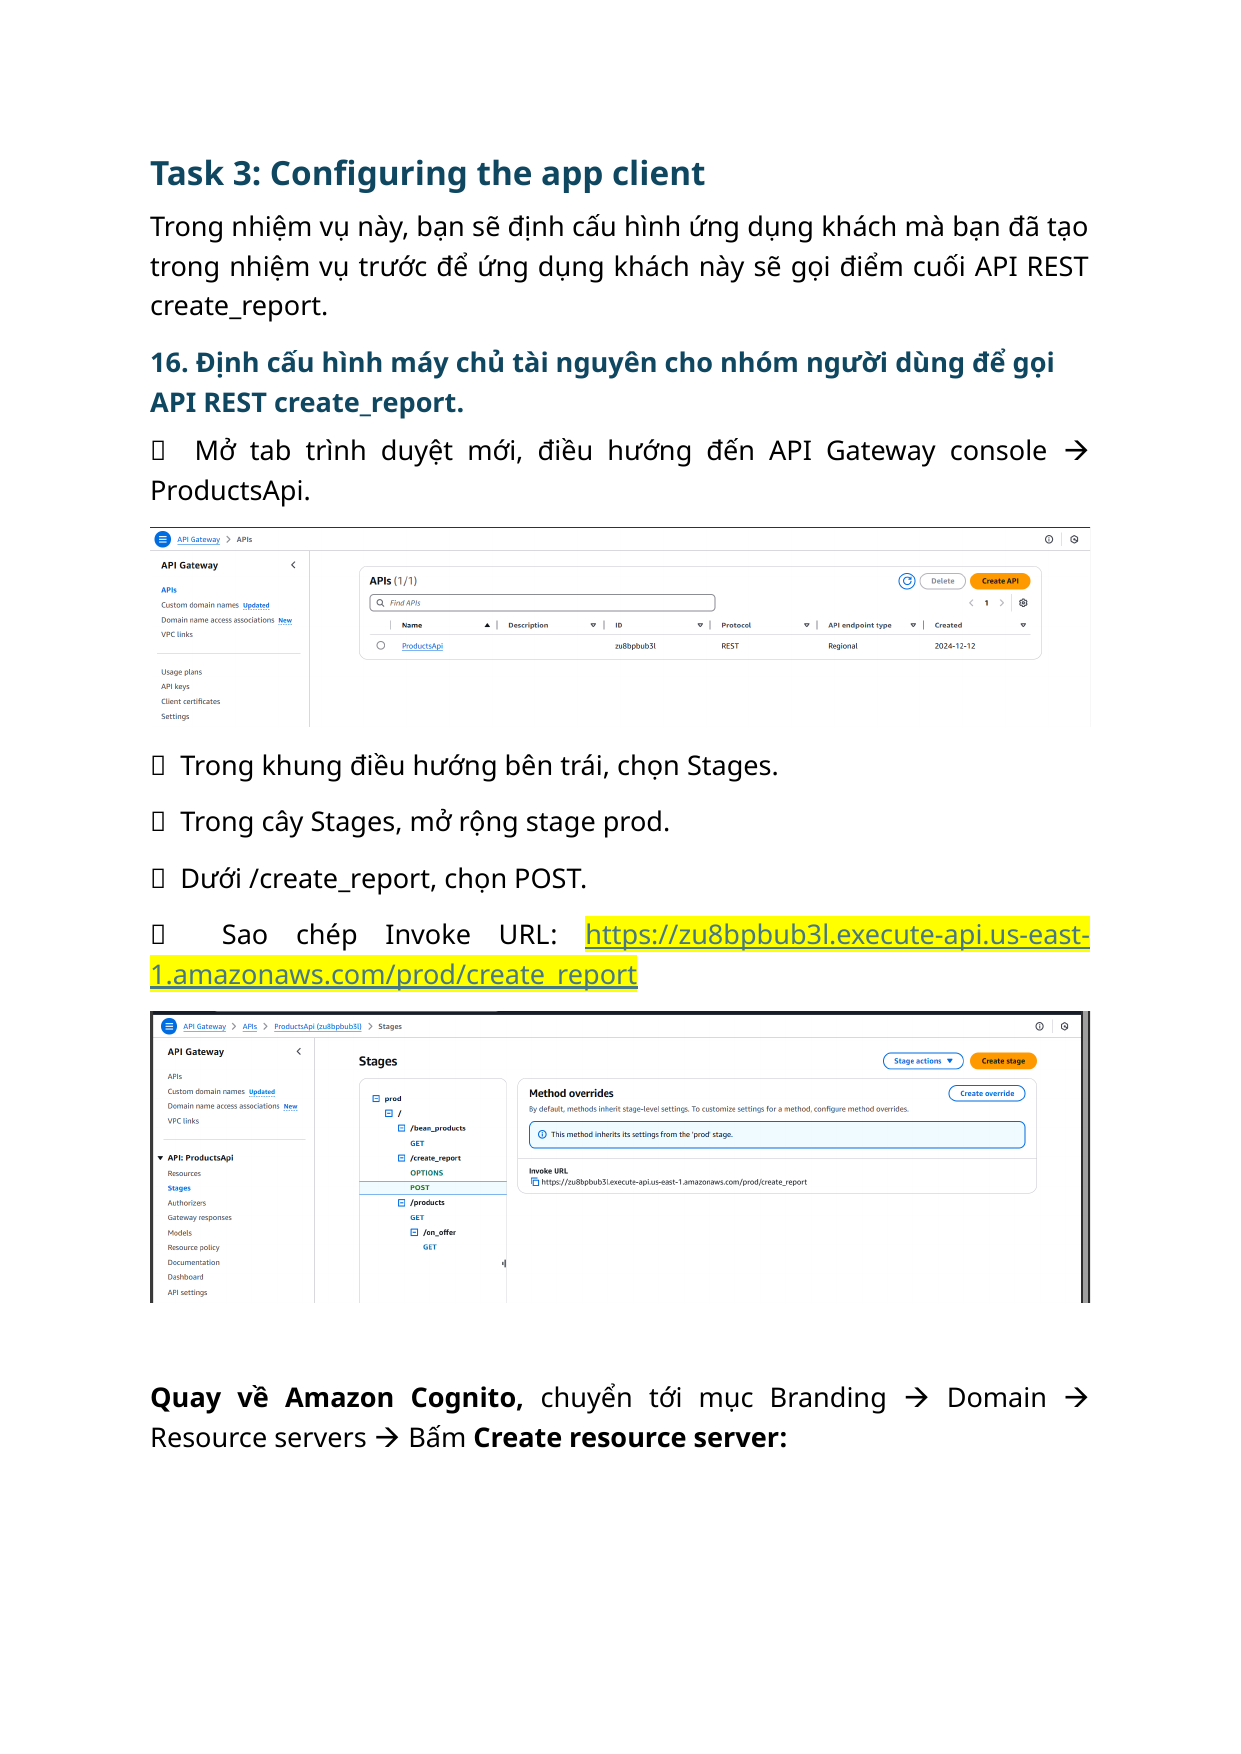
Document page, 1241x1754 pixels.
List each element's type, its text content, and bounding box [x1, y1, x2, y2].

text Quay về Amazon Cognito, chuyển tới mục Branding Domain Resource servers Bấm Create resource server: [150, 1378, 1090, 1455]
picture [150, 1011, 1091, 1303]
text Trong nhiệm vụ này, bạn sẽ định cấu hình ứng dụng khách mà bạn đã tạo trong nhiệm vụ trước để ứng dụng khách này sẽ gọi điểm cuối API REST create_report. [150, 207, 1090, 324]
subtitle 16. Định cấu hình máy chủ tài nguyên cho nhóm người dùng để gọi API REST create_report. [150, 343, 1090, 420]
text  Mở tab trình duyệt mới, điều hướng đến API Gateway console ProductsApi. [150, 431, 1090, 508]
text  Trong cây Stages, mở rộng stage prod. [150, 803, 1090, 839]
text  Dưới /create_report, chọn POST. [150, 859, 1090, 896]
subtitle Task 3: Configuring the app client [150, 150, 1090, 195]
picture [150, 527, 1091, 727]
text  Trong khung điều hướng bên trái, chọn Stages. [150, 746, 1090, 783]
text  Sao chép Invoke URL: https://zu8bpbub3l.execute-api.us-east-1.amazonaws.com/prod/create_report [150, 916, 1090, 992]
